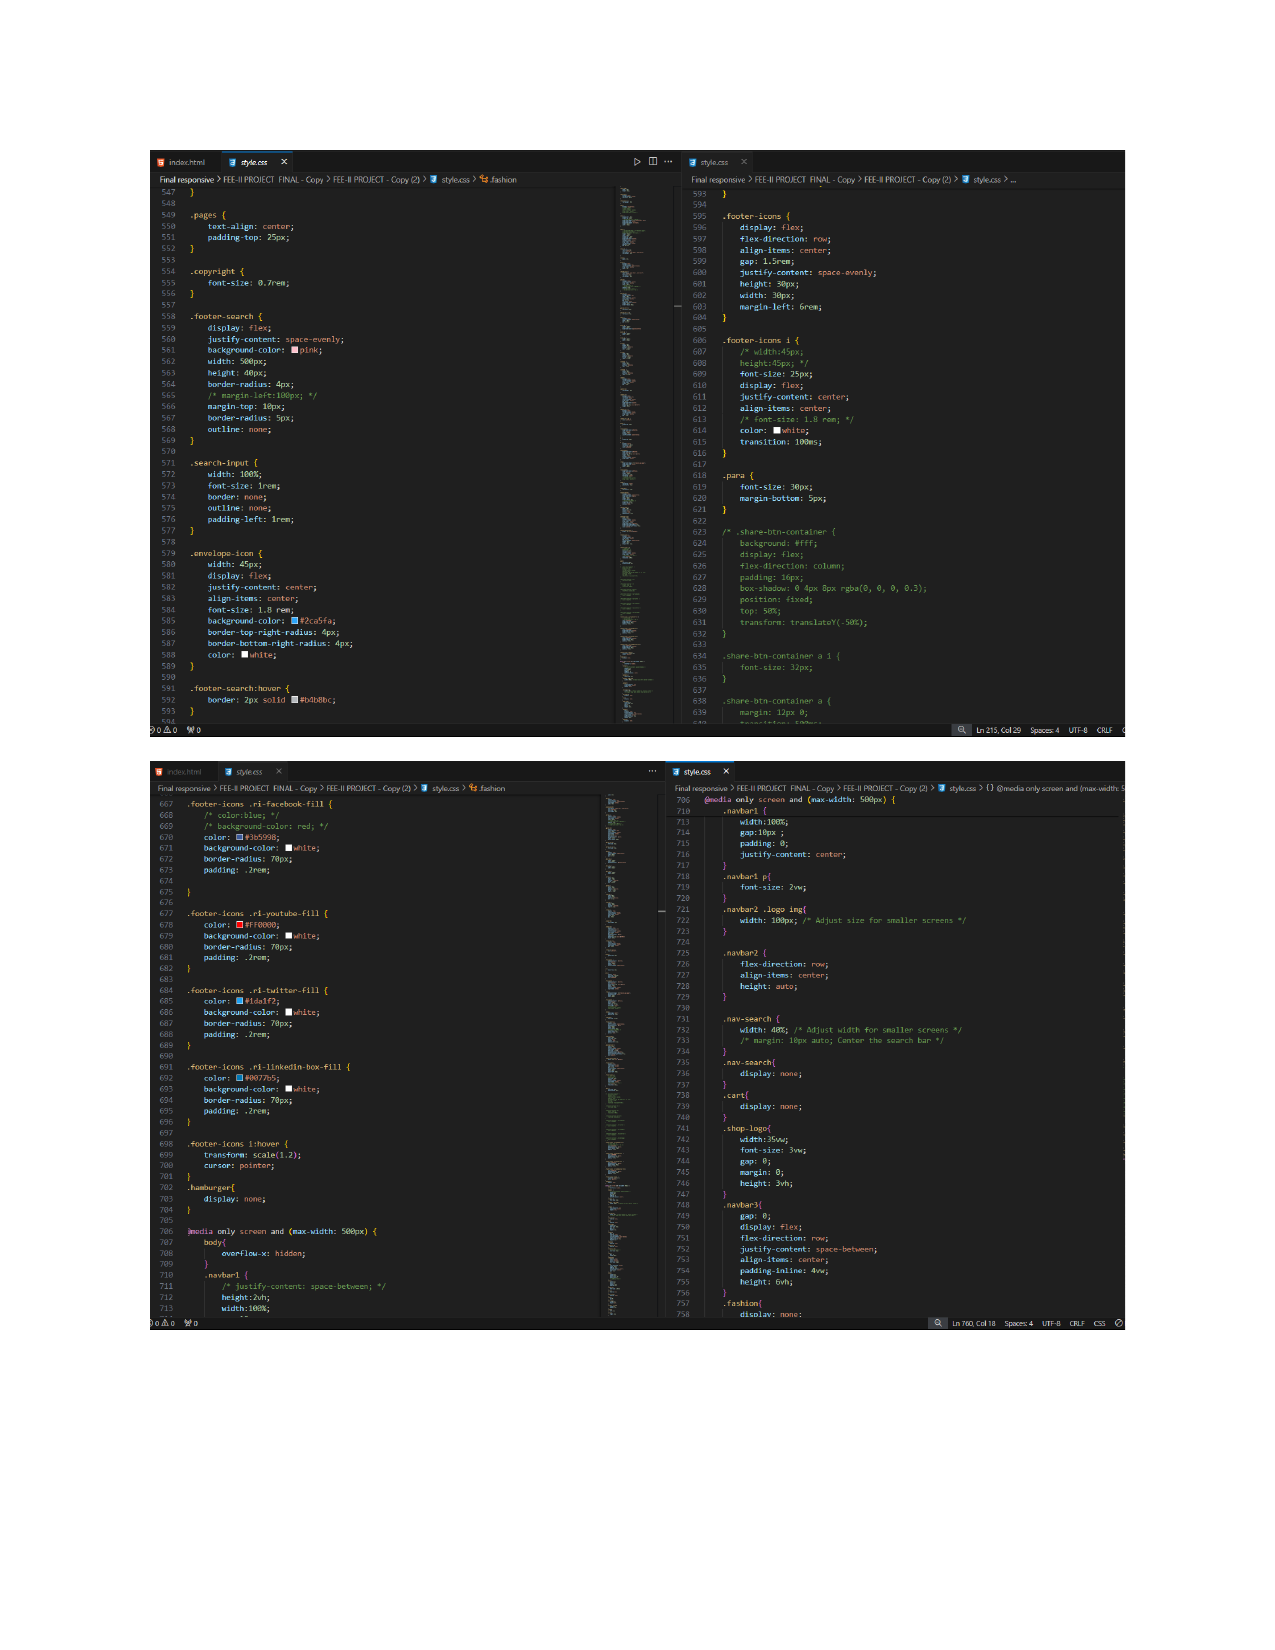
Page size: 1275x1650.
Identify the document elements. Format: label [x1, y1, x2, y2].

picture [150, 150, 1125, 737]
picture [150, 761, 1125, 1330]
